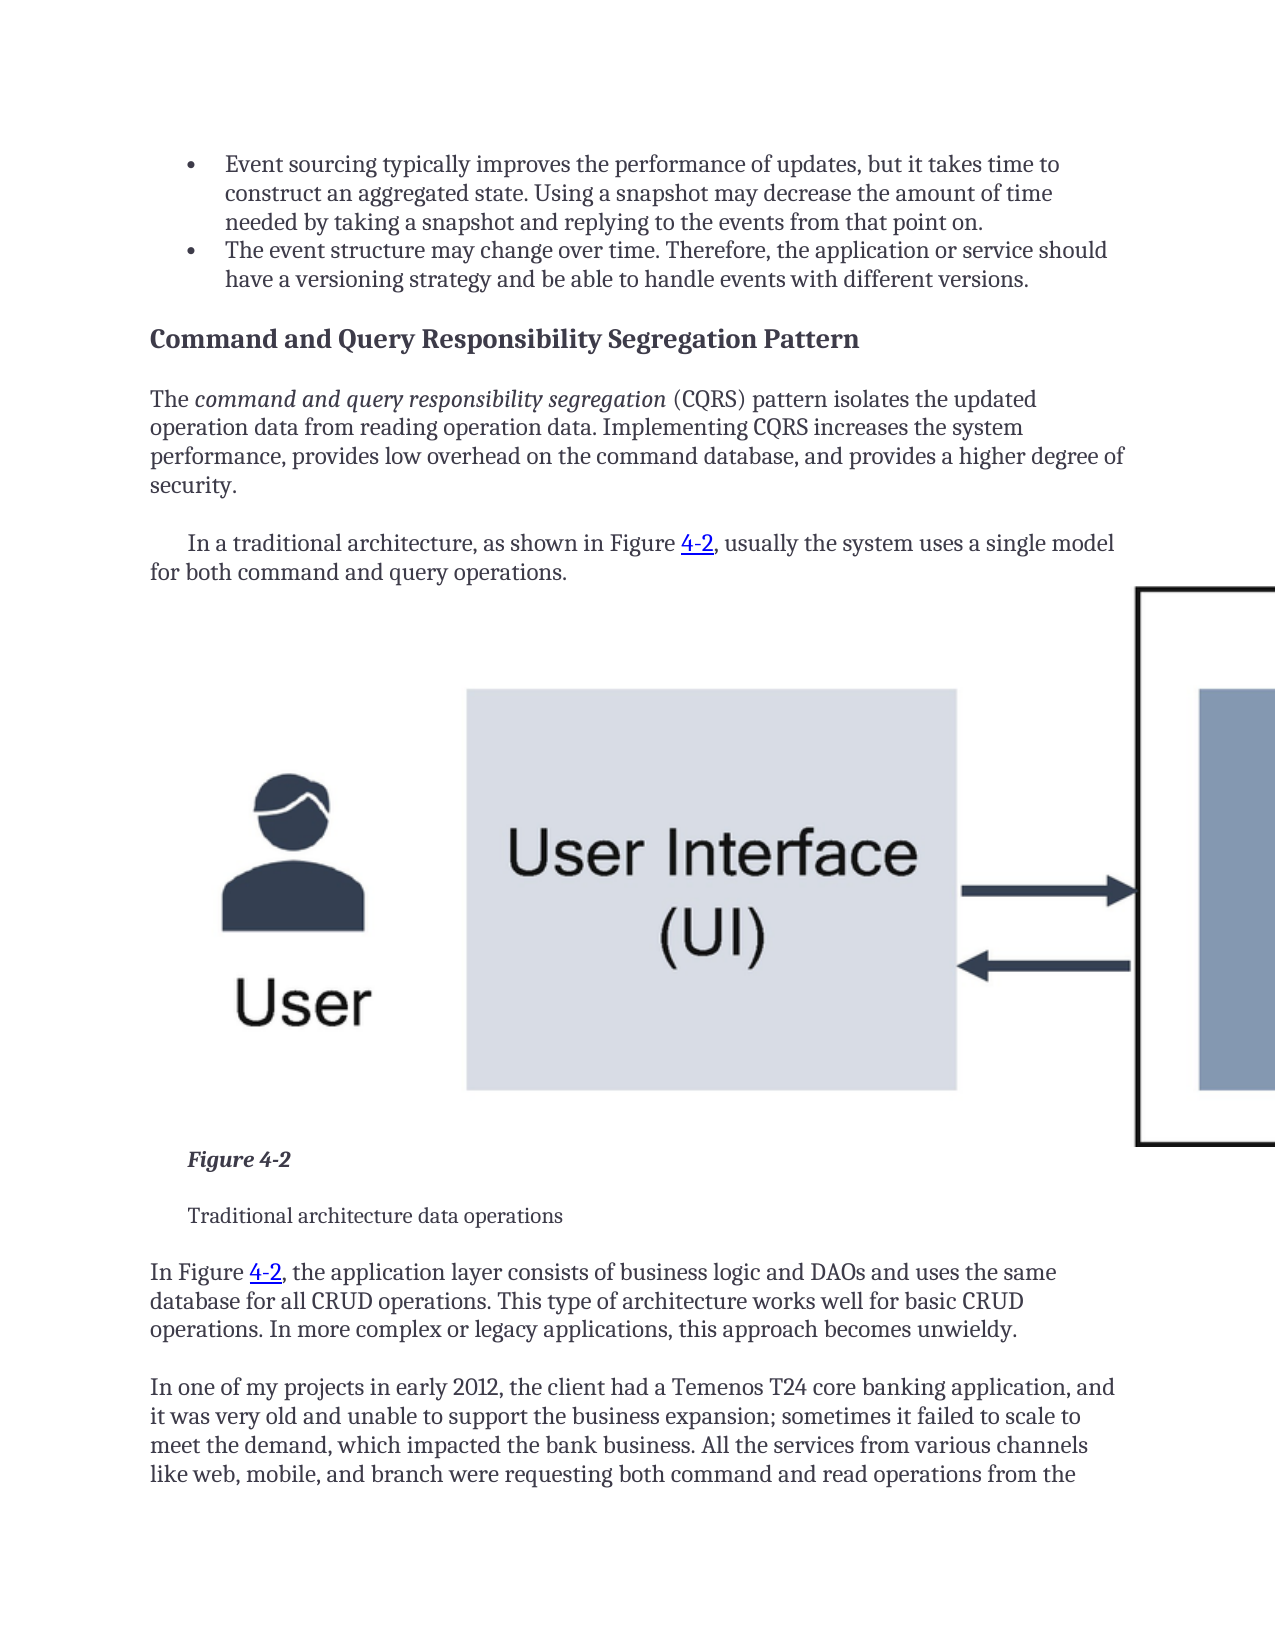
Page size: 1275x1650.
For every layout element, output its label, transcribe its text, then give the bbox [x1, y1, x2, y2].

text In Figure 4-2, the application layer consists of business logic and DAOs and uses the same database for all CRUD operations. This type of architecture works well for basic CRUD operations. In more complex or legacy applications, this approach becomes unwieldy. [150, 1258, 1125, 1344]
text Traditional architecture data operations [150, 1202, 1125, 1229]
text Figure 4-2 [150, 1147, 1125, 1173]
text In a traditional architecture, as shown in Figure 4-2, usually the system uses a single model for both command and query operations. [150, 529, 1125, 586]
text The command and query responsibility segregation (CQRS) pattern isolates the updated operation data from reading operation data. Implementing CQRS increases the system performance, provides low overhead on the command database, and provides a higher degree of security. [150, 384, 1125, 499]
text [150, 1373, 1125, 1488]
list The event structure may change over time. Therefore, the application or service should have a versioning strategy and be able to handle events with different versions. [187, 236, 1125, 294]
text Command and Query Responsibility Segregation Pattern [150, 323, 1125, 355]
picture [187, 586, 1275, 1147]
list Event sourcing typically improves the performance of updates, but it takes time to construct an aggregated state. Using a snapshot may decrease the amount of time needed by taking a snapshot and replying to the events from that point on. [187, 150, 1125, 236]
